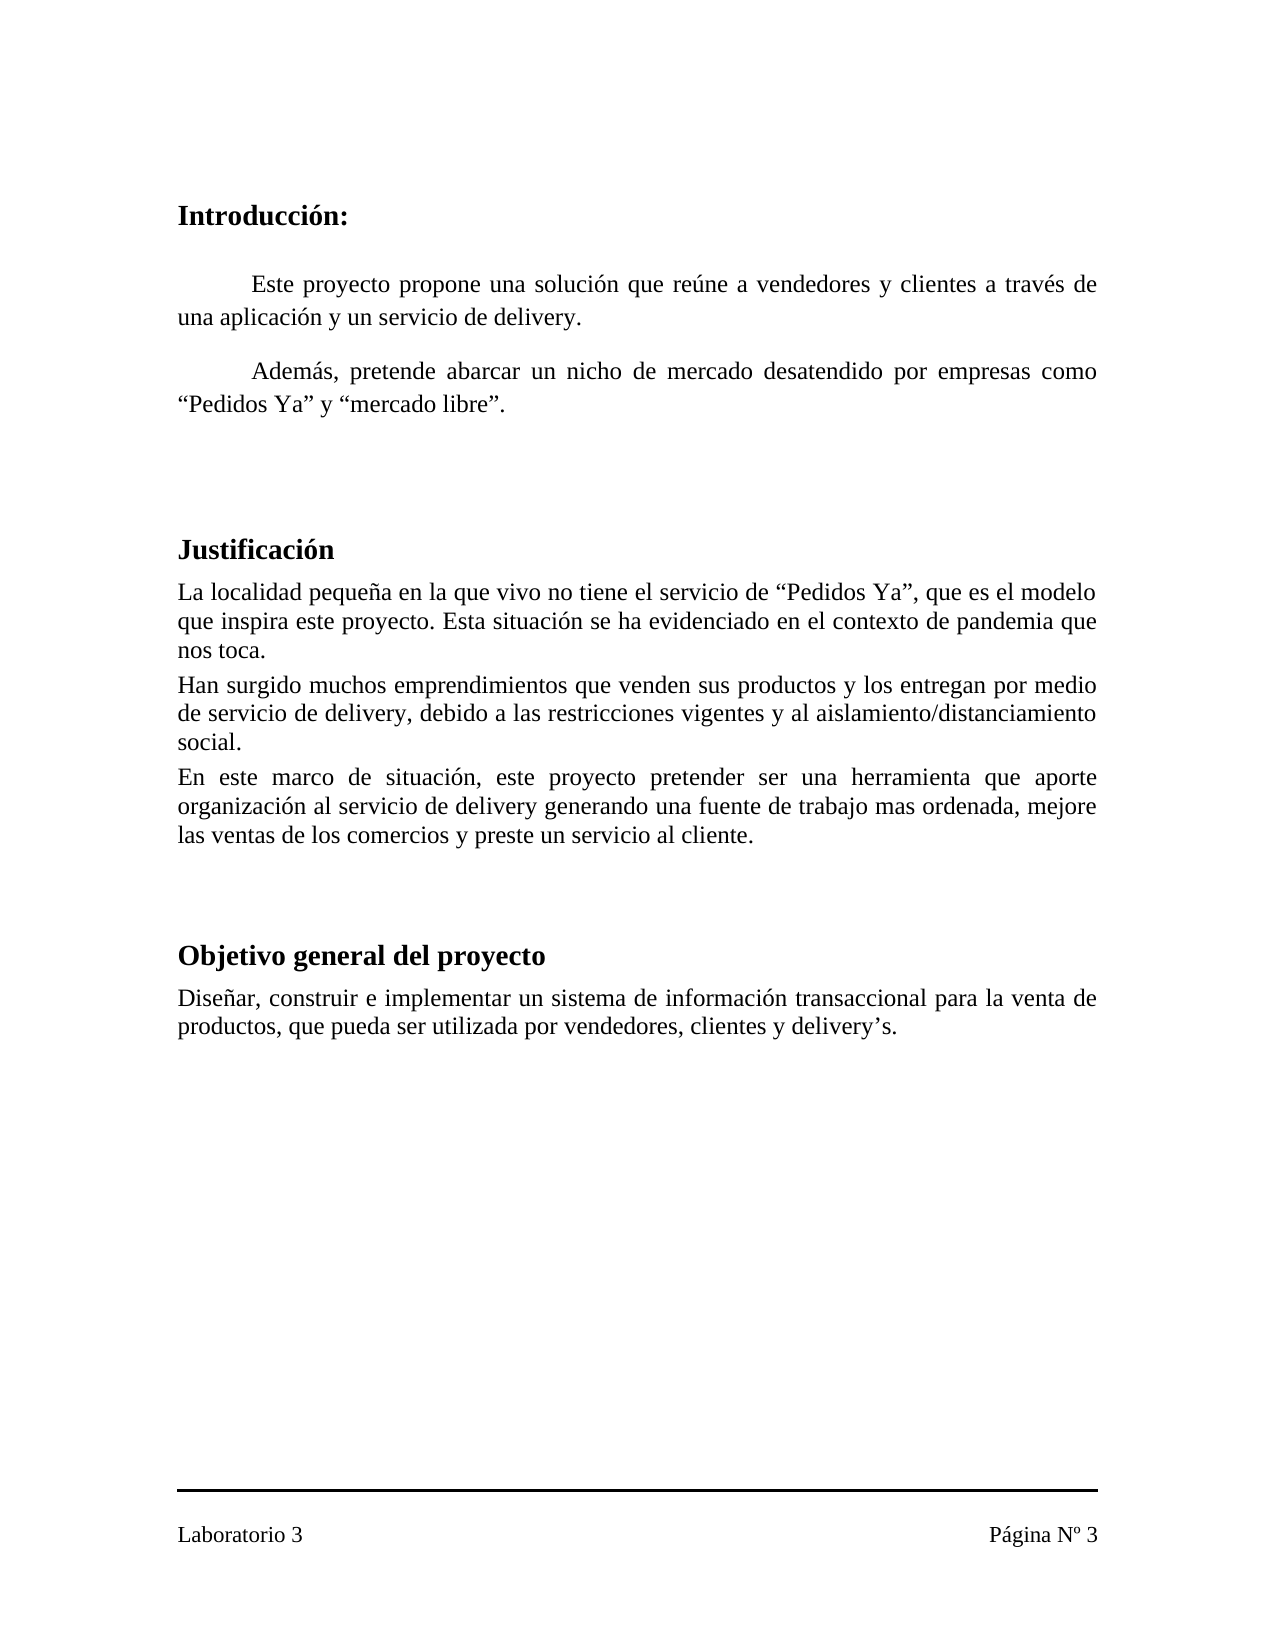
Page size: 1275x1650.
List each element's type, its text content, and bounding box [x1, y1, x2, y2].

subtitle Justificación [177, 532, 1098, 566]
subtitle Objetivo general del proyecto [177, 938, 1098, 971]
text Además, pretende abarcar un nicho de mercado desatendido por empresas como “Pedidos Ya” y “mercado libre”. [177, 356, 1098, 418]
text La localidad pequeña en la que vivo no tiene el servicio de “Pedidos Ya”, que es el modelo que inspira este proyecto. Esta situación se ha evidenciado en el contexto de pandemia que nos toca. [177, 577, 1098, 663]
text Este proyecto propone una solución que reúne a vendedores y clientes a través de una aplicación y un servicio de delivery. [177, 269, 1098, 331]
text En este marco de situación, este proyecto pretender ser una herramienta que aporte organización al servicio de delivery generando una fuente de trabajo mas ordenada, mejore las ventas de los comercios y preste un servicio al cliente. [177, 762, 1098, 848]
subtitle Introducción: [177, 198, 1098, 231]
text Diseñar, construir e implementar un sistema de información transaccional para la venta de productos, que pueda ser utilizada por vendedores, clientes y delivery’s. [177, 983, 1098, 1040]
text Han surgido muchos emprendimientos que venden sus productos y los entregan por medio de servicio de delivery, debido a las restricciones vigentes y al aislamiento/distanciamiento social. [177, 670, 1098, 756]
